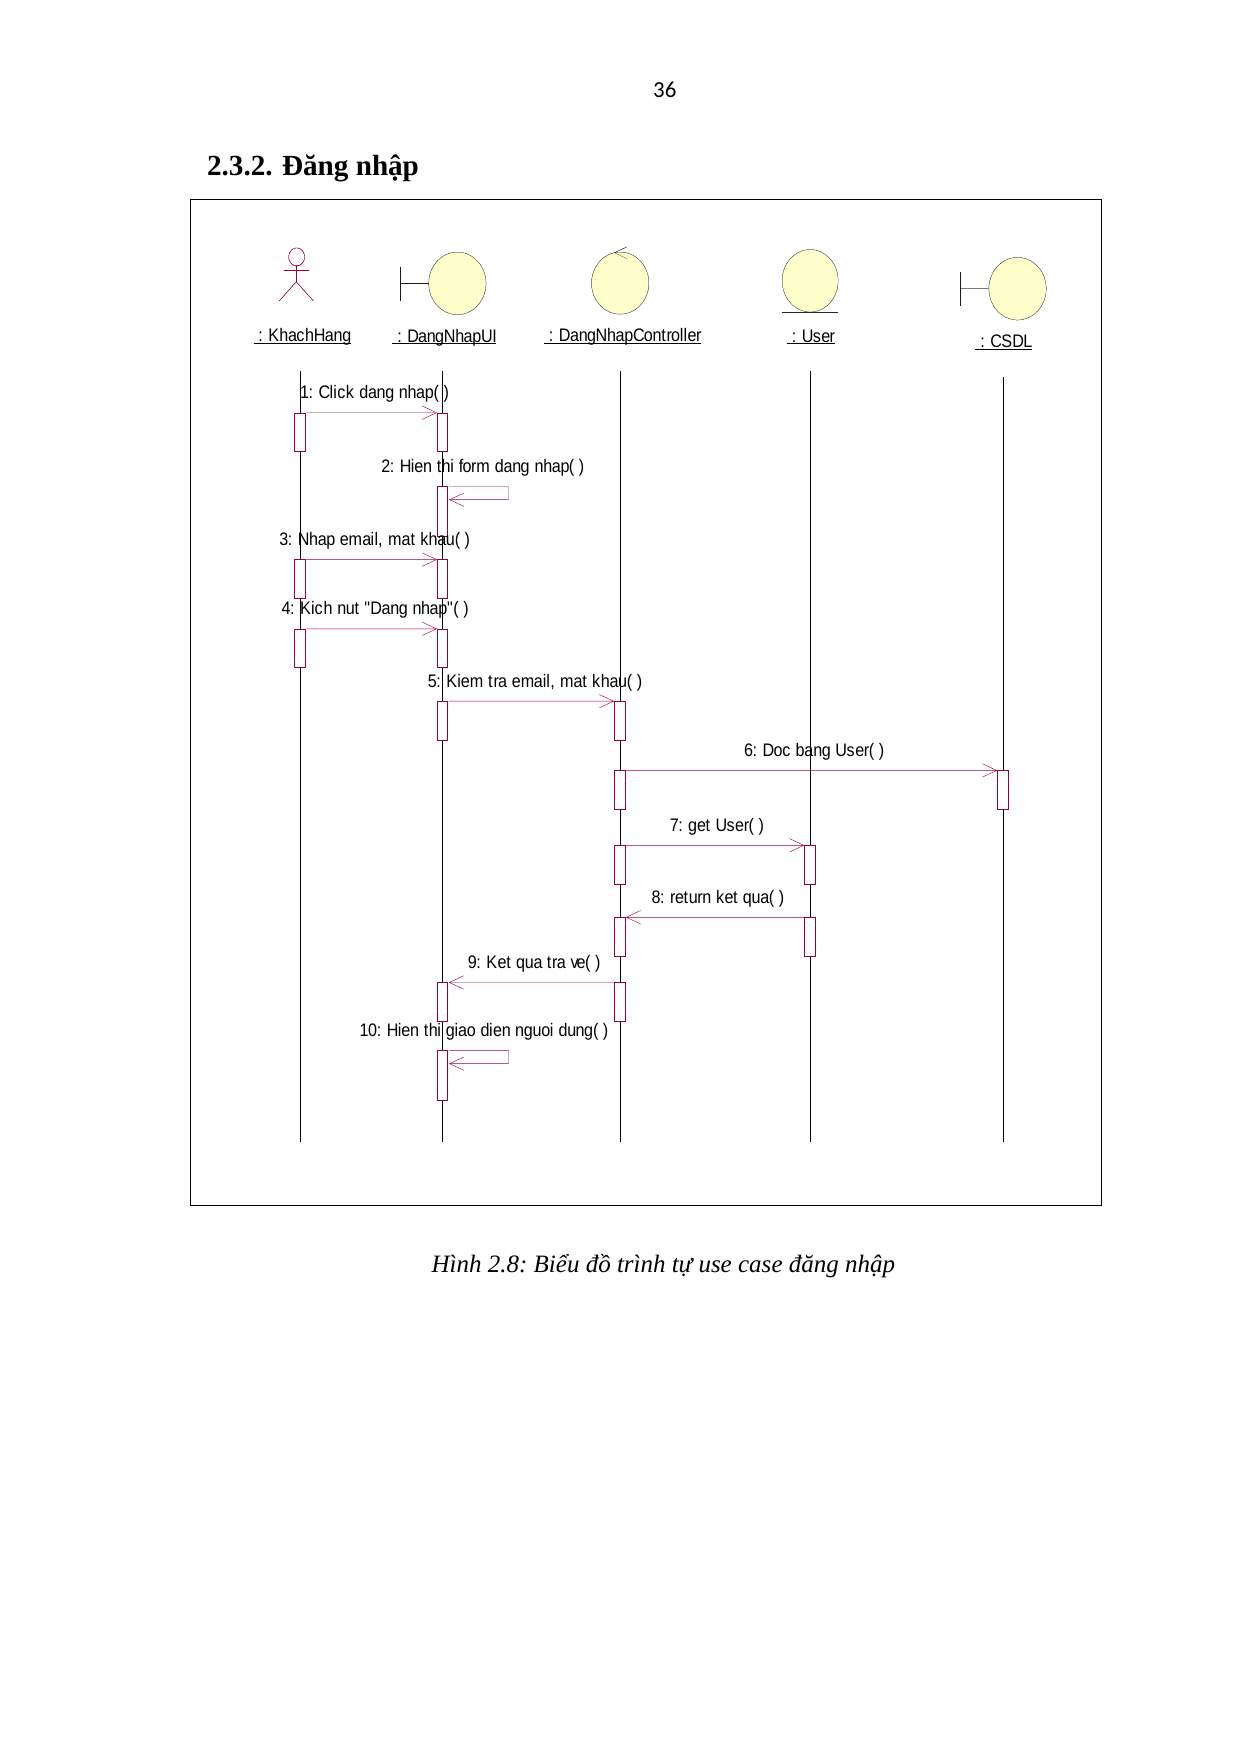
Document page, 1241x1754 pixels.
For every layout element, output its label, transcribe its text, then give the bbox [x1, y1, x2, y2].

list Đăng nhập [207, 148, 1122, 181]
text Hình 2.8: Biểu đồ trình tự use case đăng nhập [207, 211, 1122, 1278]
